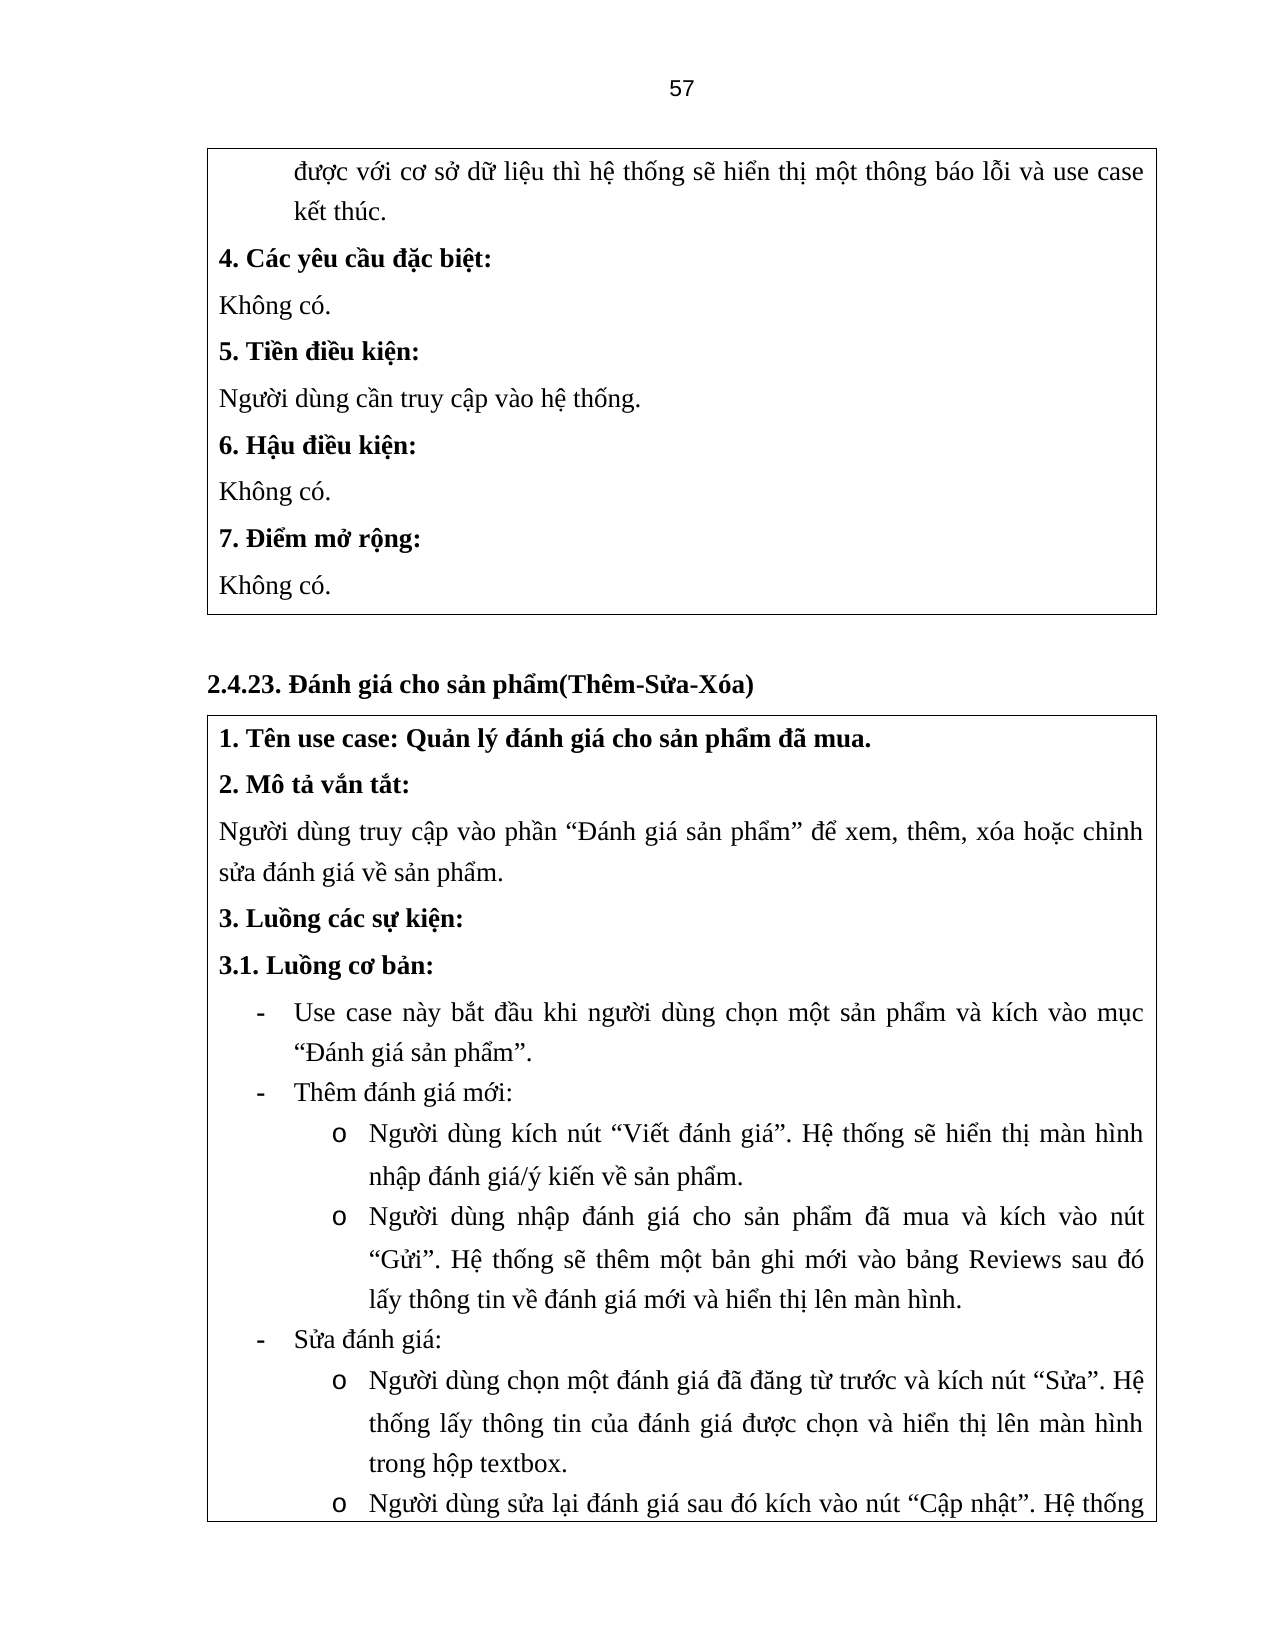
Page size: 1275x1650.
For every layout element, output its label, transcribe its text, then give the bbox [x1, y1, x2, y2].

subtitle 2.4.23. Đánh giá cho sản phẩm(Thêm-Sửa-Xóa) [207, 668, 1157, 699]
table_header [208, 716, 1156, 1521]
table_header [208, 149, 1156, 614]
